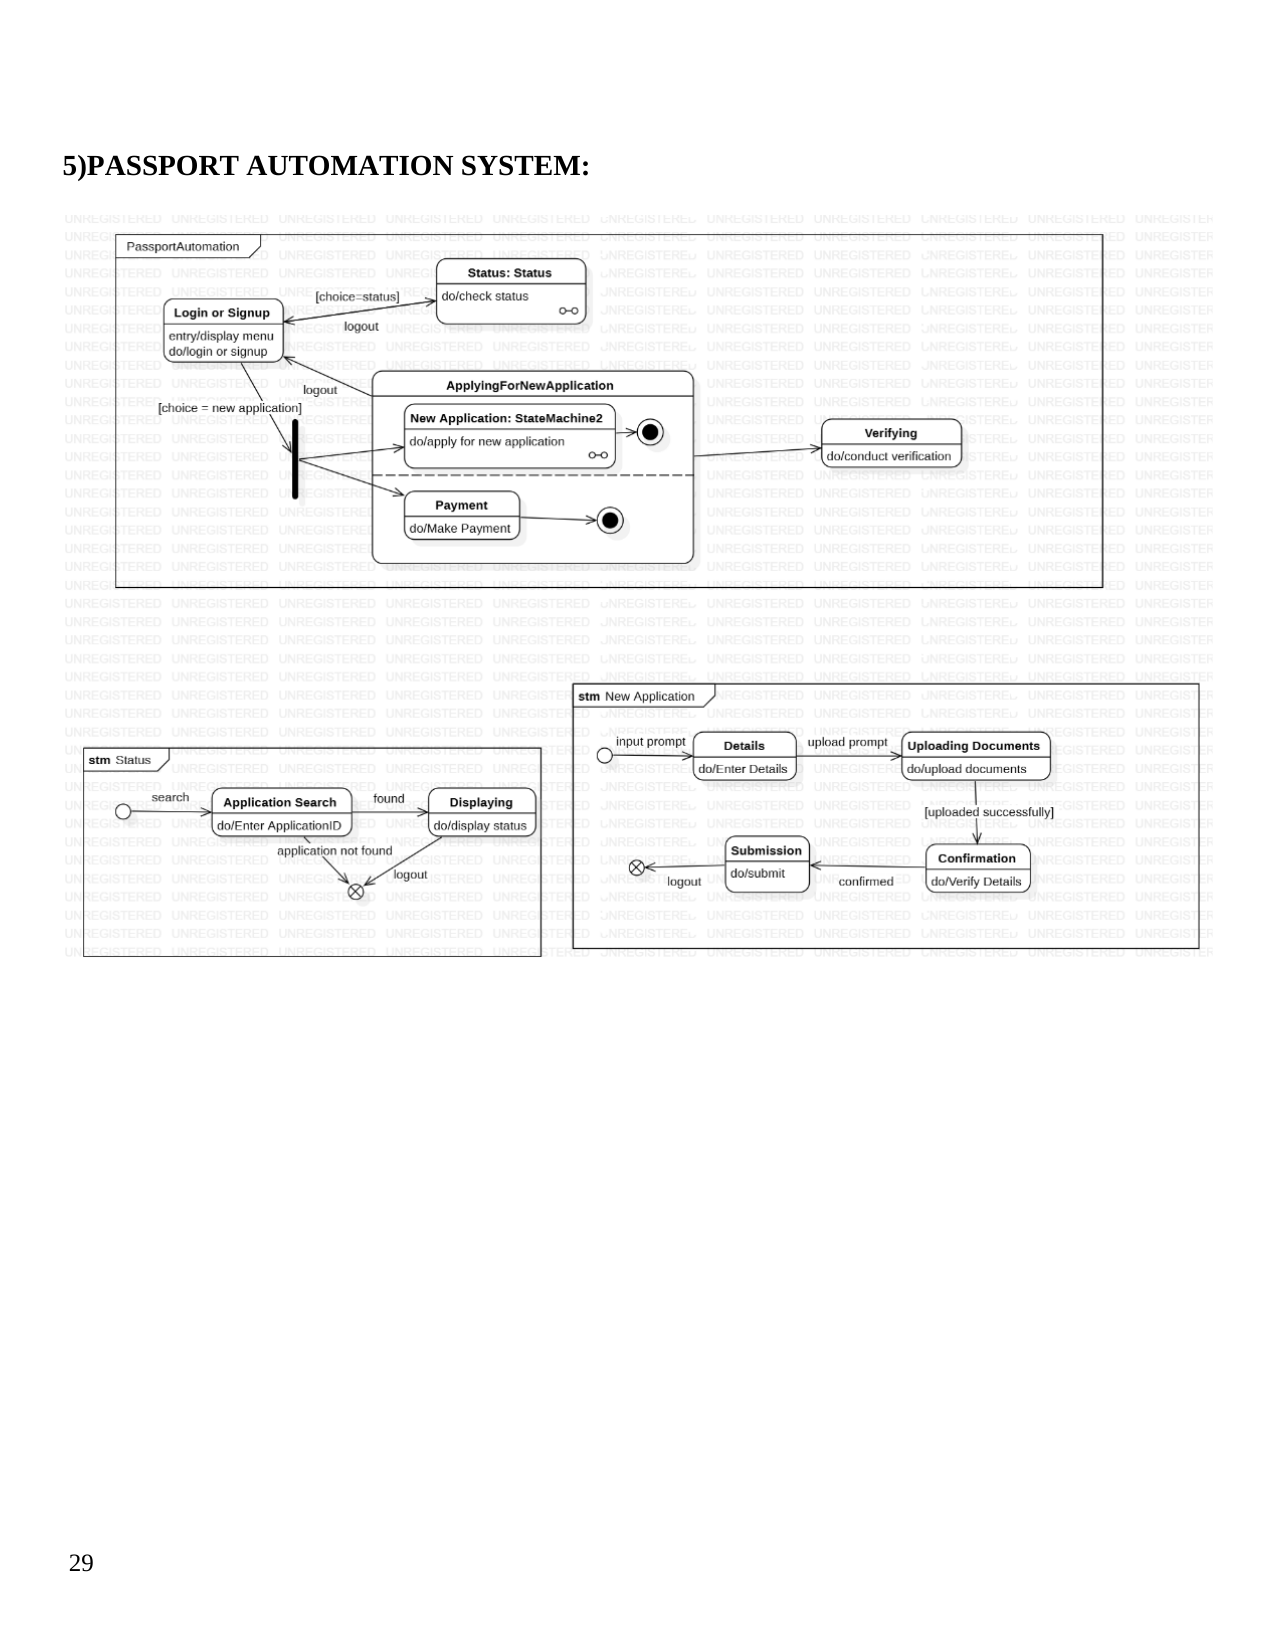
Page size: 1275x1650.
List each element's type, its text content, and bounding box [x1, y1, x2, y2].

picture [62, 215, 1213, 961]
text 5)PASSPORT AUTOMATION SYSTEM: [62, 148, 1212, 182]
